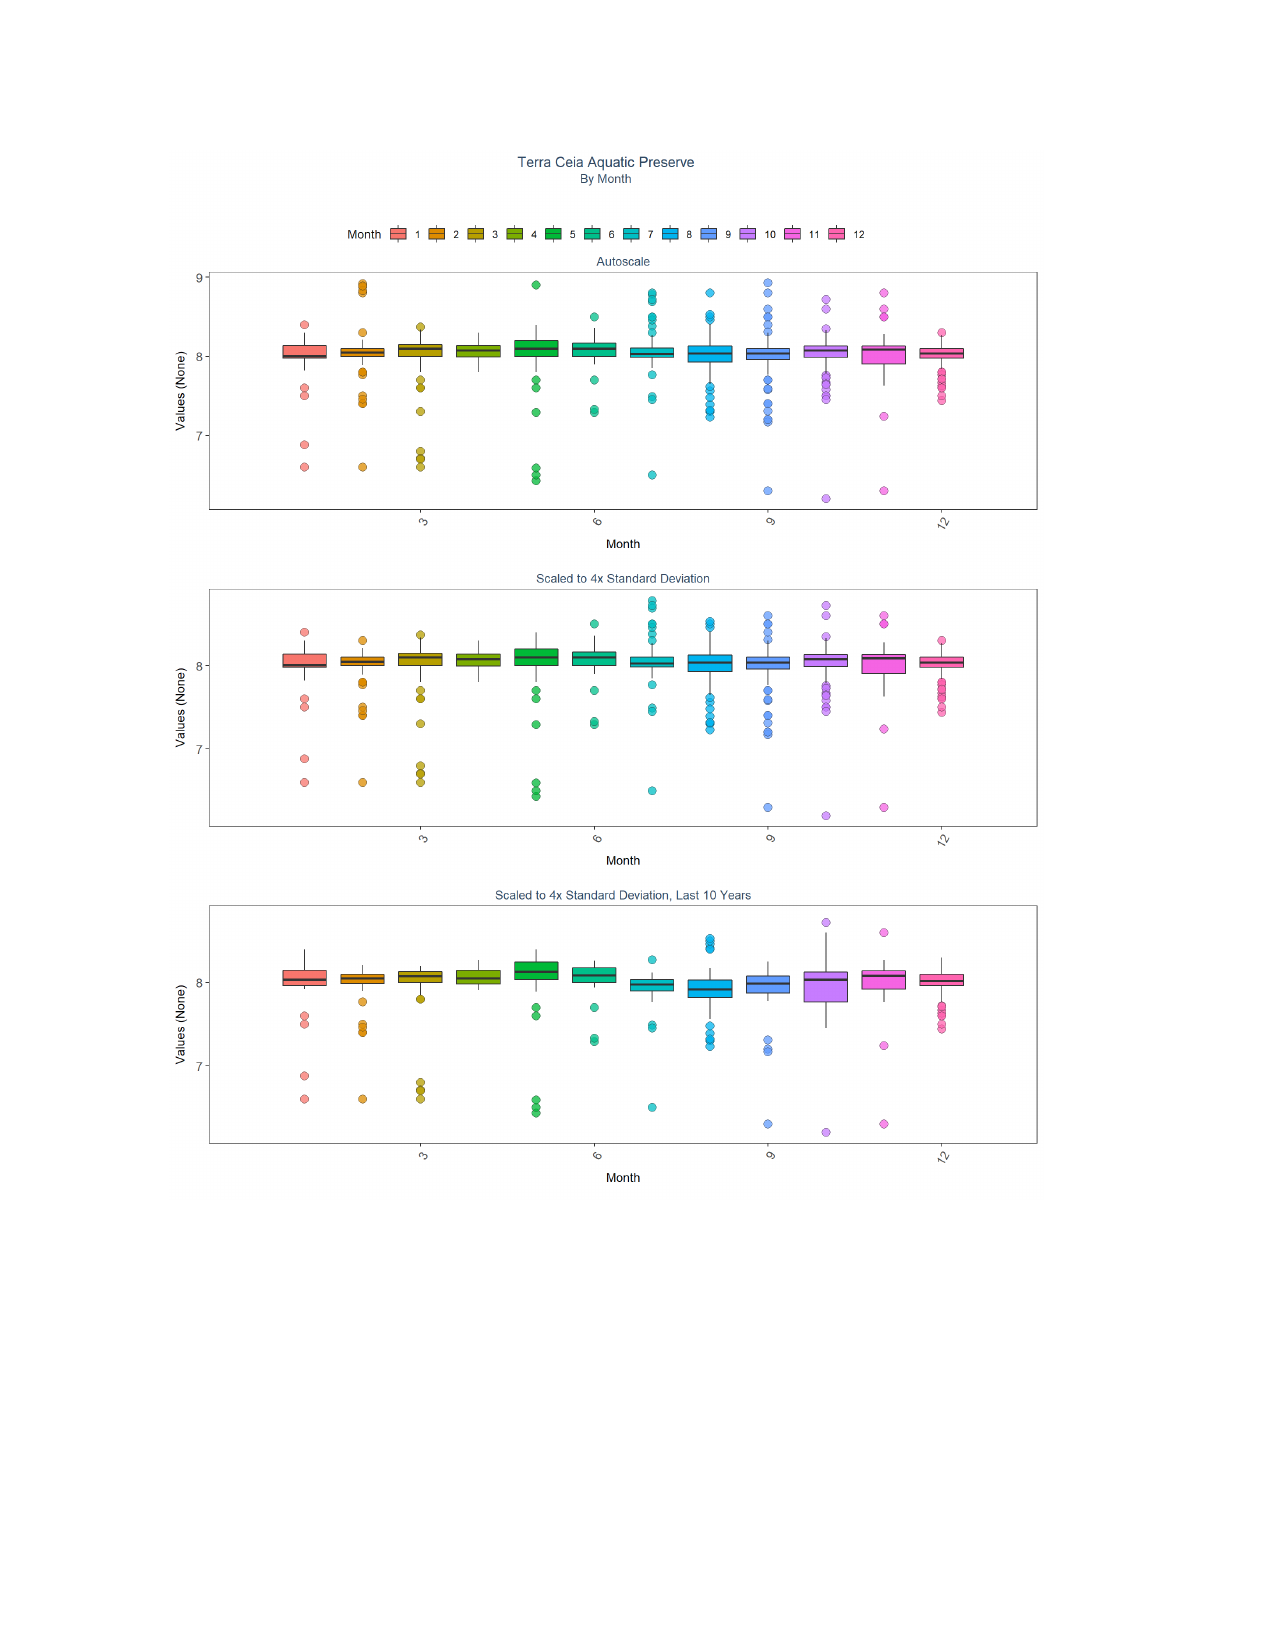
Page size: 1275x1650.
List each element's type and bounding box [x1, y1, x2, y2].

picture [168, 150, 1044, 1200]
